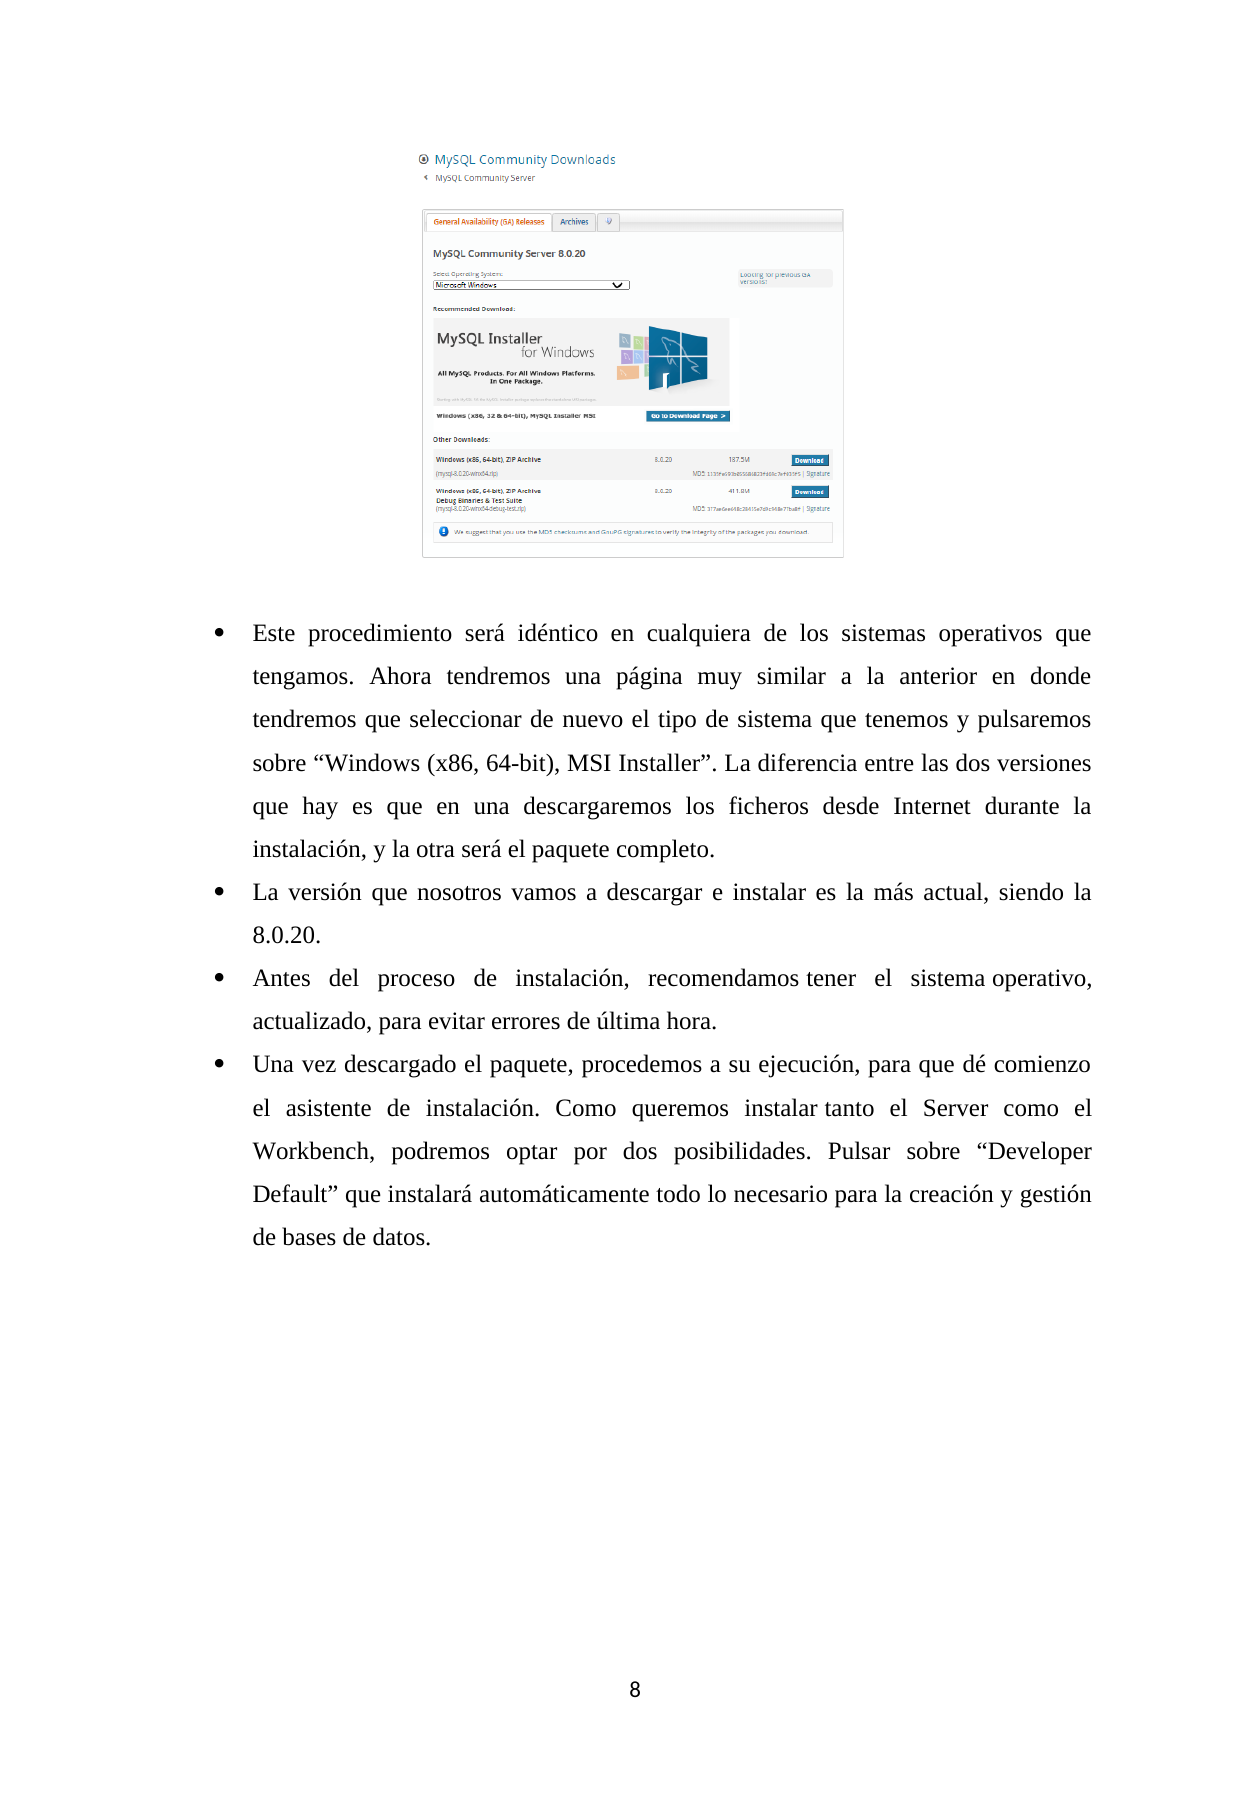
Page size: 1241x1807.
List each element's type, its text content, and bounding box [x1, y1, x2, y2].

picture [413, 147, 857, 562]
list La versión que nosotros vamos a descargar e instalar es la más actual, siendo la 8.0.20. [215, 877, 1092, 949]
list Antes del proceso de instalación, recomendamos tener el sistema operativo, actualizado, para evitar errores de última hora. [215, 963, 1092, 1035]
list Una vez descargado el paquete, procedemos a su ejecución, para que dé comienzo el asistente de instalación. Como queremos instalar tanto el Server como el Workbench, podremos optar por dos posibilidades. Pulsar sobre “Developer Default” que instalará automáticamente todo lo necesario para la creación y gestión de bases de datos. [215, 1049, 1092, 1251]
list Este procedimiento será idéntico en cualquiera de los sistemas operativos que tengamos. Ahora tendremos una página muy similar a la anterior en donde tendremos que seleccionar de nuevo el tipo de sistema que tenemos y pulsaremos sobre “Windows (x86, 64-bit), MSI Installer”. La diferencia entre las dos versiones que hay es que en una descargaremos los ficheros desde Internet durante la instalación, y la otra será el paquete completo. [215, 618, 1092, 863]
